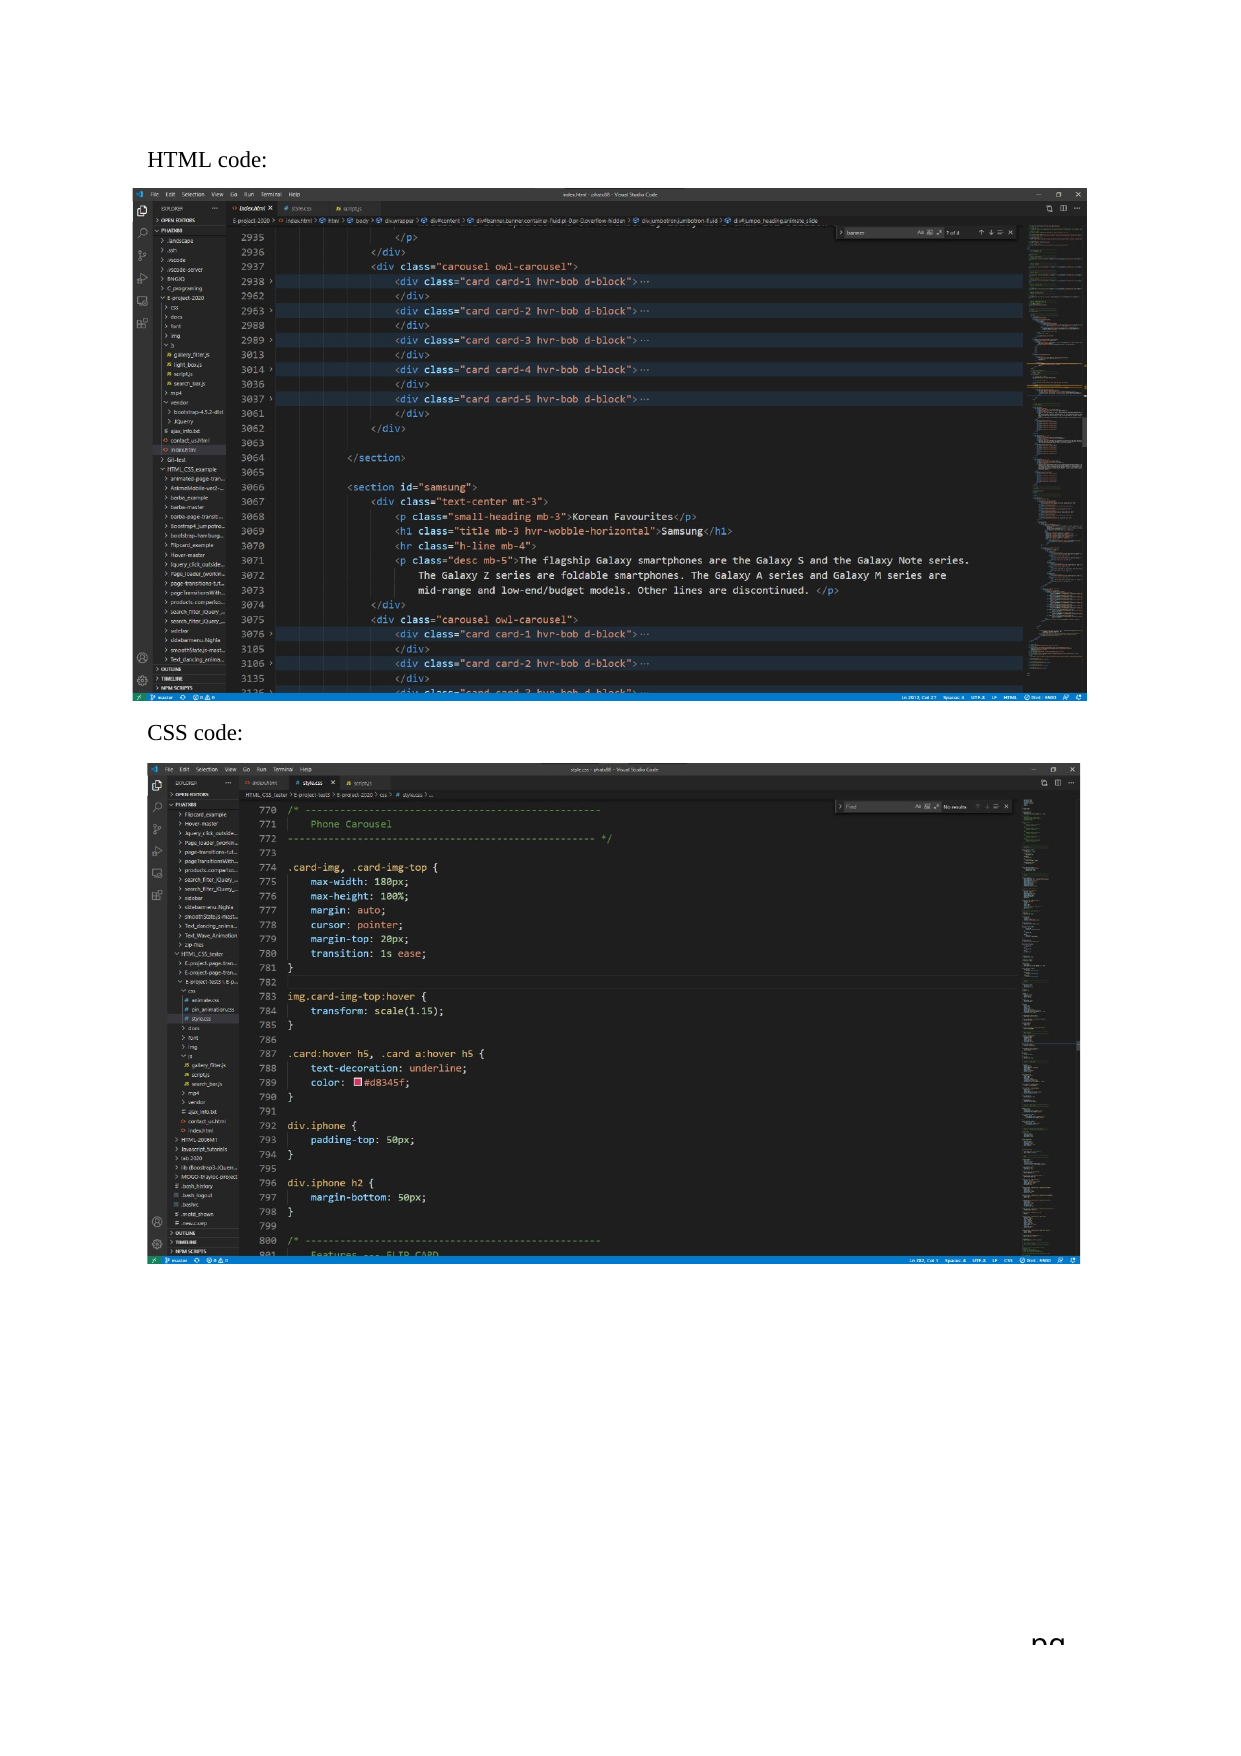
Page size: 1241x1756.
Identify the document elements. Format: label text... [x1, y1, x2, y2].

text HTML code: [147, 146, 1240, 173]
picture [147, 763, 1081, 1264]
picture [132, 188, 1087, 701]
